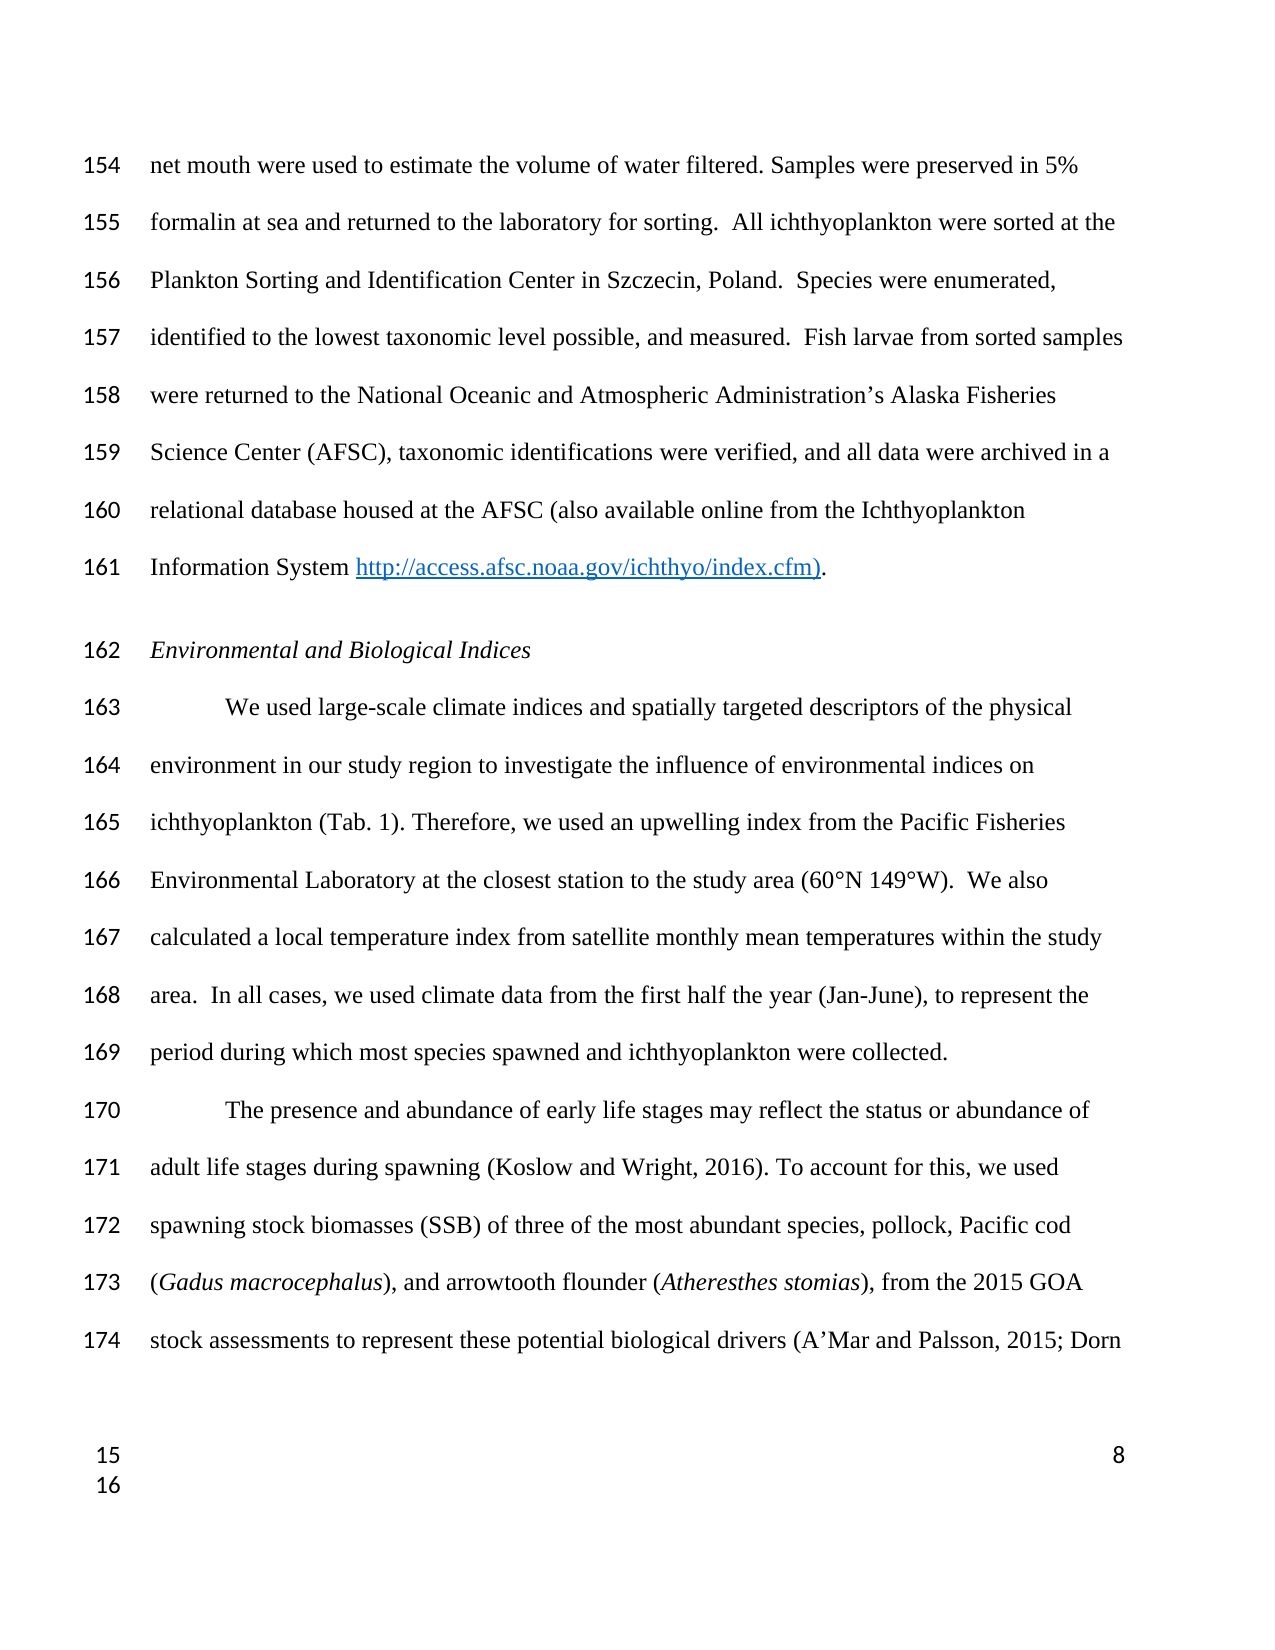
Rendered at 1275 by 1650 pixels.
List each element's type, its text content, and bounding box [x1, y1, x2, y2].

text Environmental and Biological Indices [150, 635, 1125, 664]
text We used large-scale climate indices and spatially targeted descriptors of the physical environment in our study region to investigate the influence of environmental indices on ichthyoplankton (Tab. 1). Therefore, we used an upwelling index from the Pacific Fisheries Environmental Laboratory at the closest station to the study area (60°N 149°W). We also calculated a local temperature index from satellite monthly mean temperatures within the study area. In all cases, we used climate data from the first half the year (Jan-June), to represent the period during which most species spawned and ichthyoplankton were collected. [150, 692, 1125, 1066]
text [150, 1095, 1125, 1354]
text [150, 150, 1125, 581]
